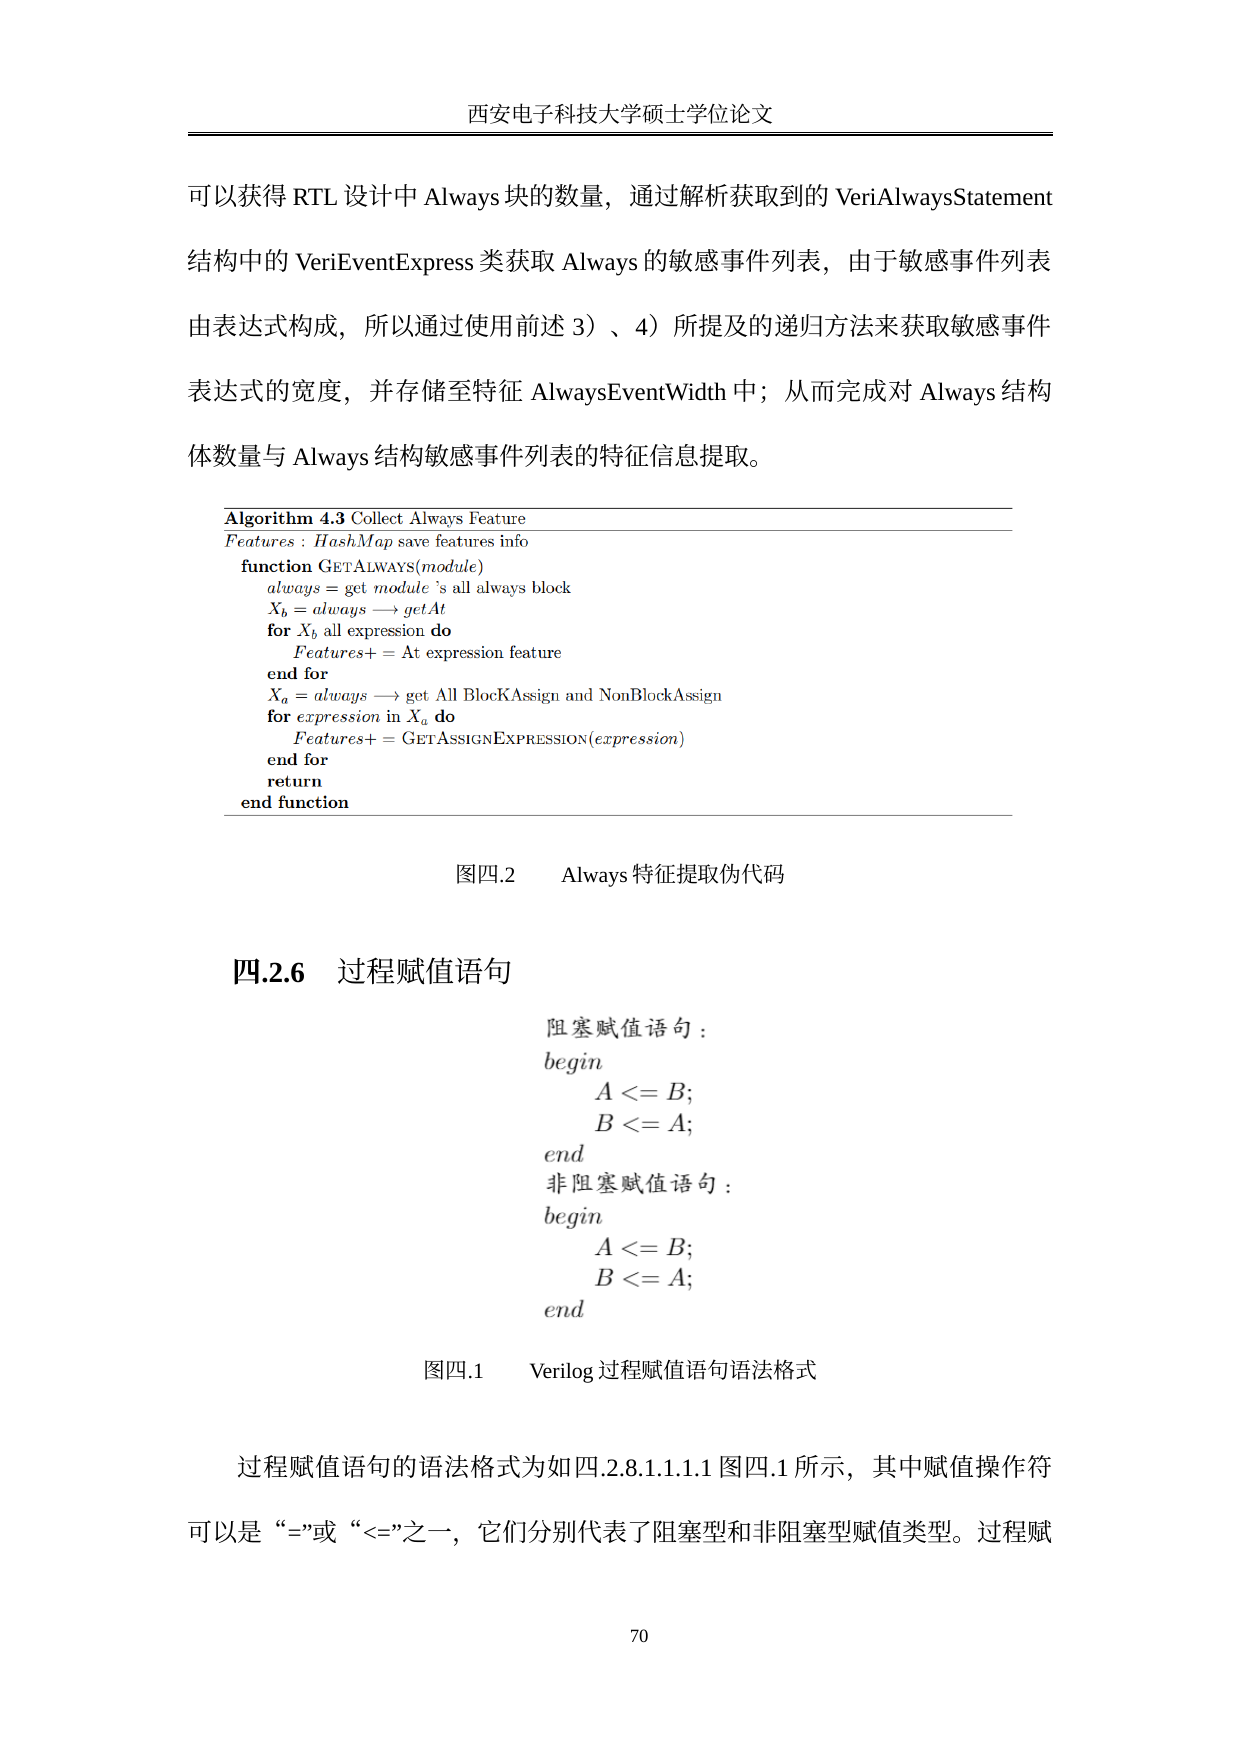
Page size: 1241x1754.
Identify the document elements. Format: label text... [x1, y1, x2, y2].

text Always特征提取伪代码 [187, 857, 1053, 889]
subtitle 过程赋值语句 [232, 938, 1053, 1003]
picture [519, 1015, 771, 1323]
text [187, 1433, 1053, 1563]
text Verilog过程赋值语句语法格式 [187, 1353, 1053, 1385]
picture [212, 487, 1050, 831]
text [187, 162, 1053, 487]
